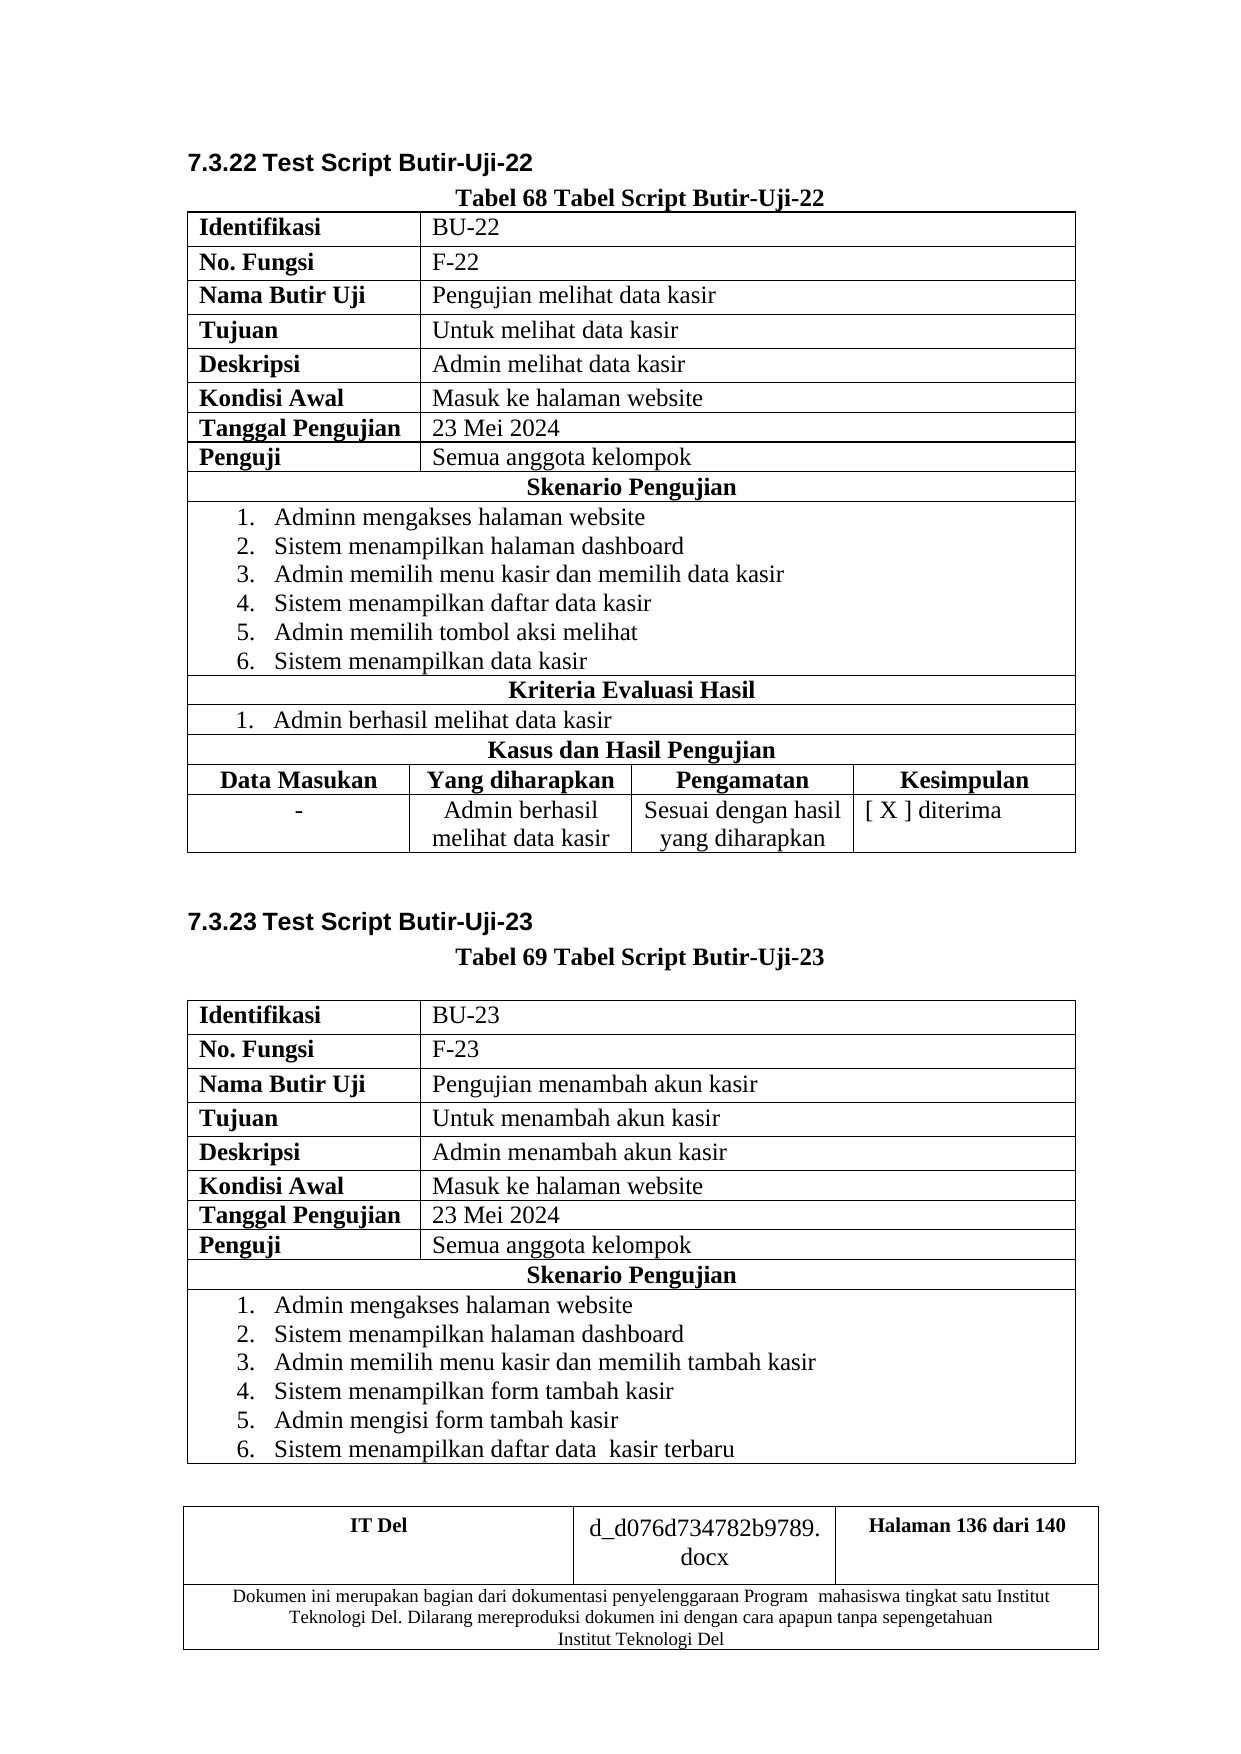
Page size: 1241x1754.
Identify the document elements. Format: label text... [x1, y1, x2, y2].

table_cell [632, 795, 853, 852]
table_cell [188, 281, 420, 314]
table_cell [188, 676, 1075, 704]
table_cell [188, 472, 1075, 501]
subtitle Test Script Butir-Uji-23 [187, 907, 1092, 936]
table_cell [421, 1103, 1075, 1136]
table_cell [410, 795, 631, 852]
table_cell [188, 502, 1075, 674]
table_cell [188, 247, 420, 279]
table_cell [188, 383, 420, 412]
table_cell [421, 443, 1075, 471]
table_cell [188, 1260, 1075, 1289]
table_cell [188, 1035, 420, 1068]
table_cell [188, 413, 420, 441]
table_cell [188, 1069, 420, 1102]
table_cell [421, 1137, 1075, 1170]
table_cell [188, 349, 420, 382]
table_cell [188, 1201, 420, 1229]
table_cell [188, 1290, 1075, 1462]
subtitle Test Script Butir-Uji-22 [187, 148, 1092, 176]
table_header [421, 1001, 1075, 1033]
text Tabel 68 Tabel Script Butir-Uji-22 [187, 183, 1092, 211]
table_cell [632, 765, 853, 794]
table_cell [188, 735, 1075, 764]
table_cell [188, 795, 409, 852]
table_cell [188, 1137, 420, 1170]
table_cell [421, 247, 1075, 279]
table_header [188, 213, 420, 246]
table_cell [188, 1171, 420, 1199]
text Tabel 69 Tabel Script Butir-Uji-23 [187, 942, 1092, 971]
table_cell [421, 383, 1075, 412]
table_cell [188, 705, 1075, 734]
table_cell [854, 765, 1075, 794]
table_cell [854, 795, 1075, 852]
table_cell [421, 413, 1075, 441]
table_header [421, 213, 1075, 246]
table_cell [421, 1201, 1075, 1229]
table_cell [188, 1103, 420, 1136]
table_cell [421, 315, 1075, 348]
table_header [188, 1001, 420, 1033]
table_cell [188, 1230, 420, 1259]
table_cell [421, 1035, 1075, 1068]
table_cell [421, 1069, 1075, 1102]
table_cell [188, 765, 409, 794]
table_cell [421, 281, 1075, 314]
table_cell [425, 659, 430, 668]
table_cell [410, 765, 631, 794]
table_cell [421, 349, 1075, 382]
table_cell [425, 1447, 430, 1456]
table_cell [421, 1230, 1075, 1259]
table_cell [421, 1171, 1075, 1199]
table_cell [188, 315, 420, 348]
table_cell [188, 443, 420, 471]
